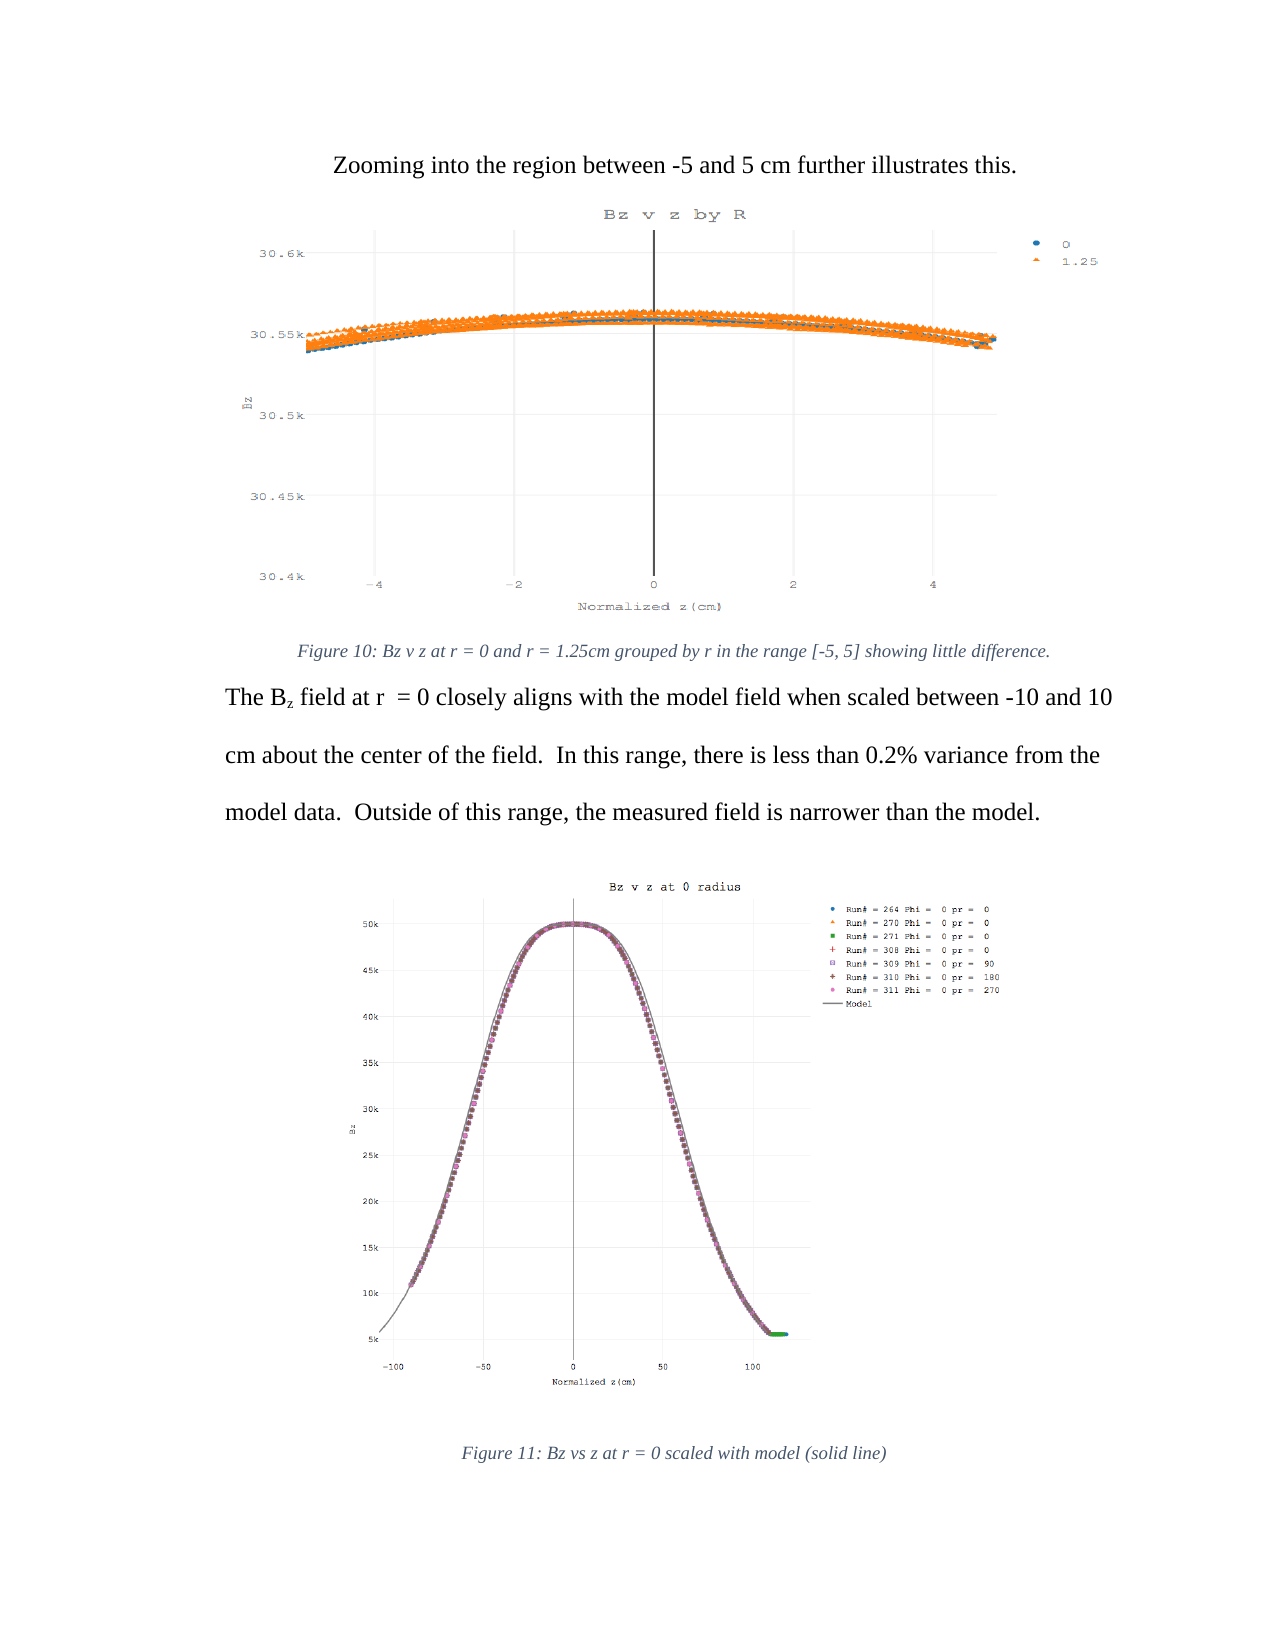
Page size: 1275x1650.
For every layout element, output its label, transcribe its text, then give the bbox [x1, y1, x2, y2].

text The Bz field at r = 0 closely aligns with the model field when scaled between -10 and 10 cm about the center of the field. In this range, there is less than 0.2% variance from the model data. Outside of this range, the measured field is narrower than the model. [225, 682, 1125, 826]
picture [311, 855, 1039, 1414]
picture [230, 207, 1120, 612]
text Figure 10: Bz v z at r = 0 and r = 1.25cm grouped by r in the range [-5, 5] showing little difference. [225, 640, 1125, 662]
text Figure 11: Bz vs z at r = 0 scaled with model (solid line) [225, 1442, 1125, 1464]
